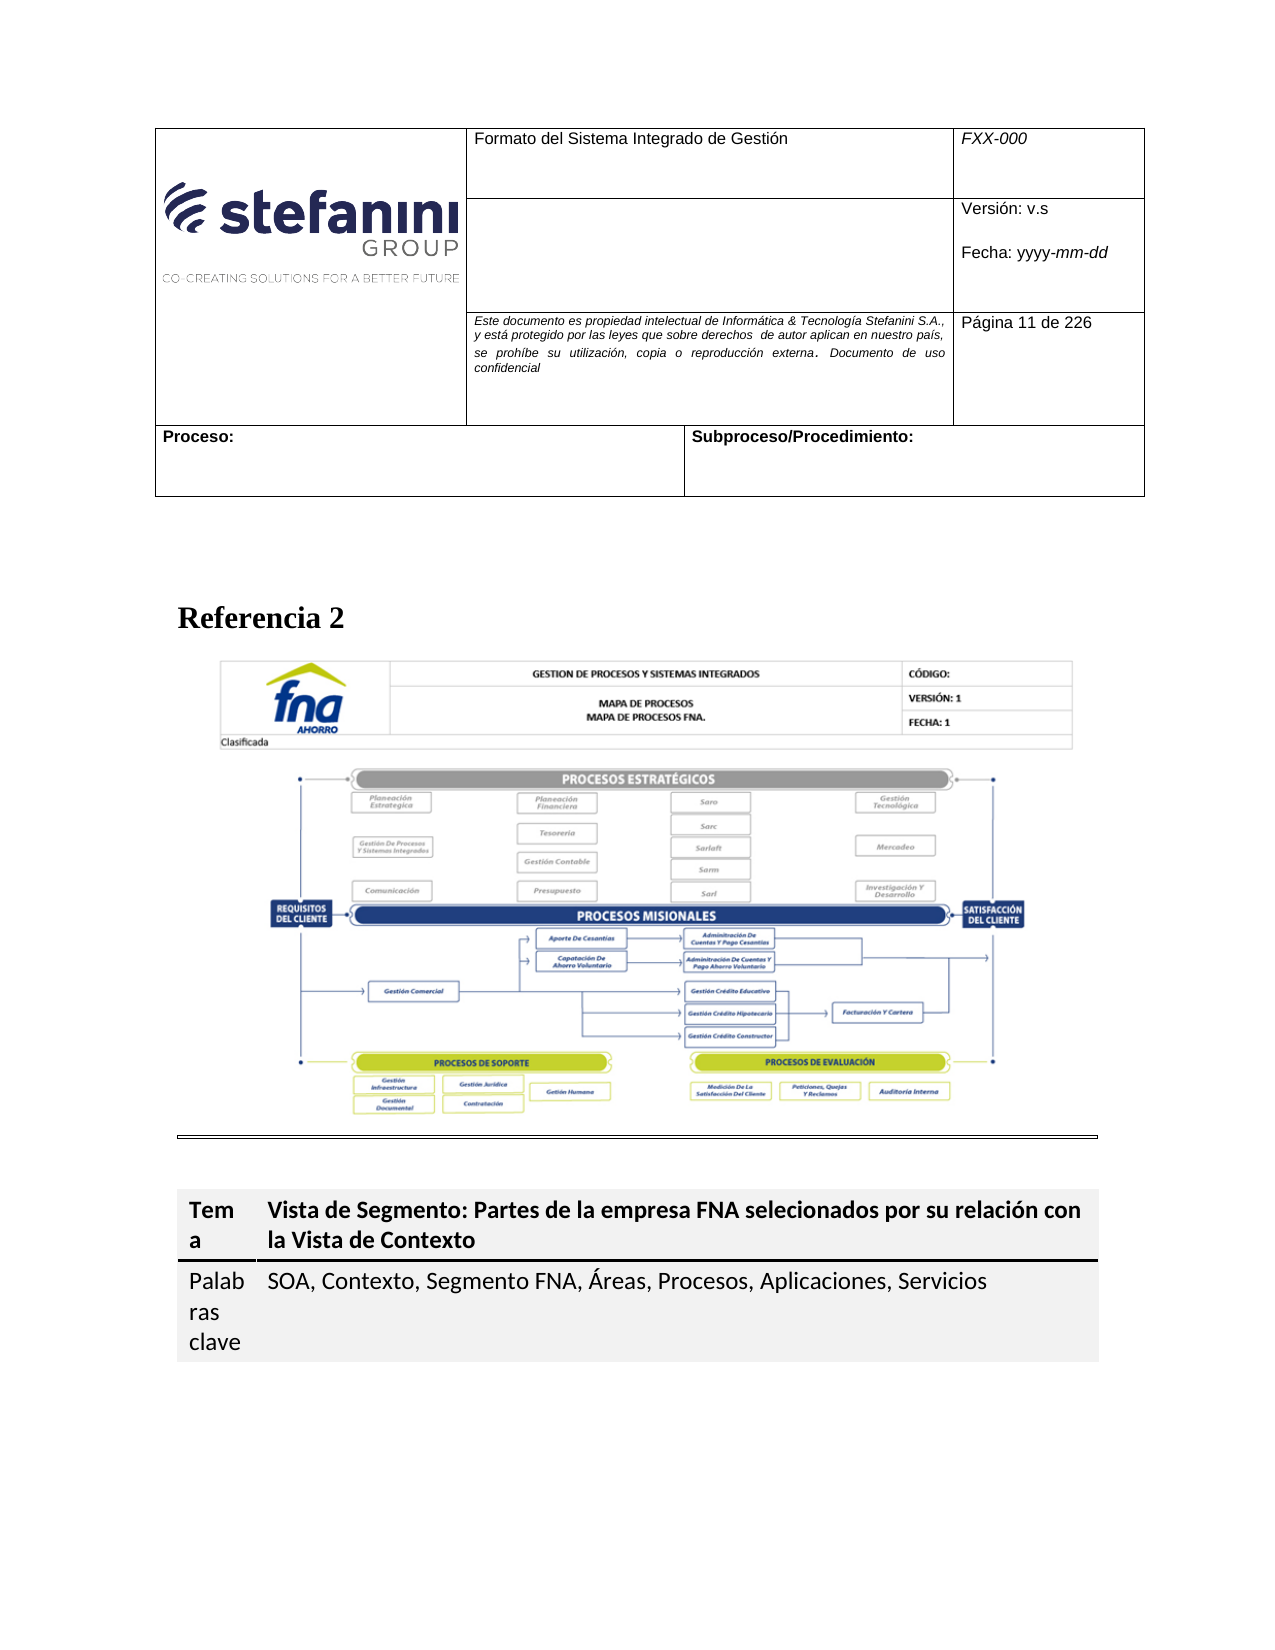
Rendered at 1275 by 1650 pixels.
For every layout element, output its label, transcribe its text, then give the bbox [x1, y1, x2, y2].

table_cell Palabras clave [178, 1262, 256, 1361]
picture [162, 182, 460, 286]
table_cell SOA, Contexto, Segmento FNA, Áreas, Procesos, Aplicaciones, Servicios [257, 1262, 1098, 1361]
table_header Tema [178, 1190, 256, 1259]
subtitle Referencia 2 [177, 599, 1098, 635]
picture [196, 660, 1115, 1123]
table_header Vista de Segmento: Partes de la empresa FNA selecionados por su relación con la Vista de Contexto [257, 1190, 1098, 1259]
